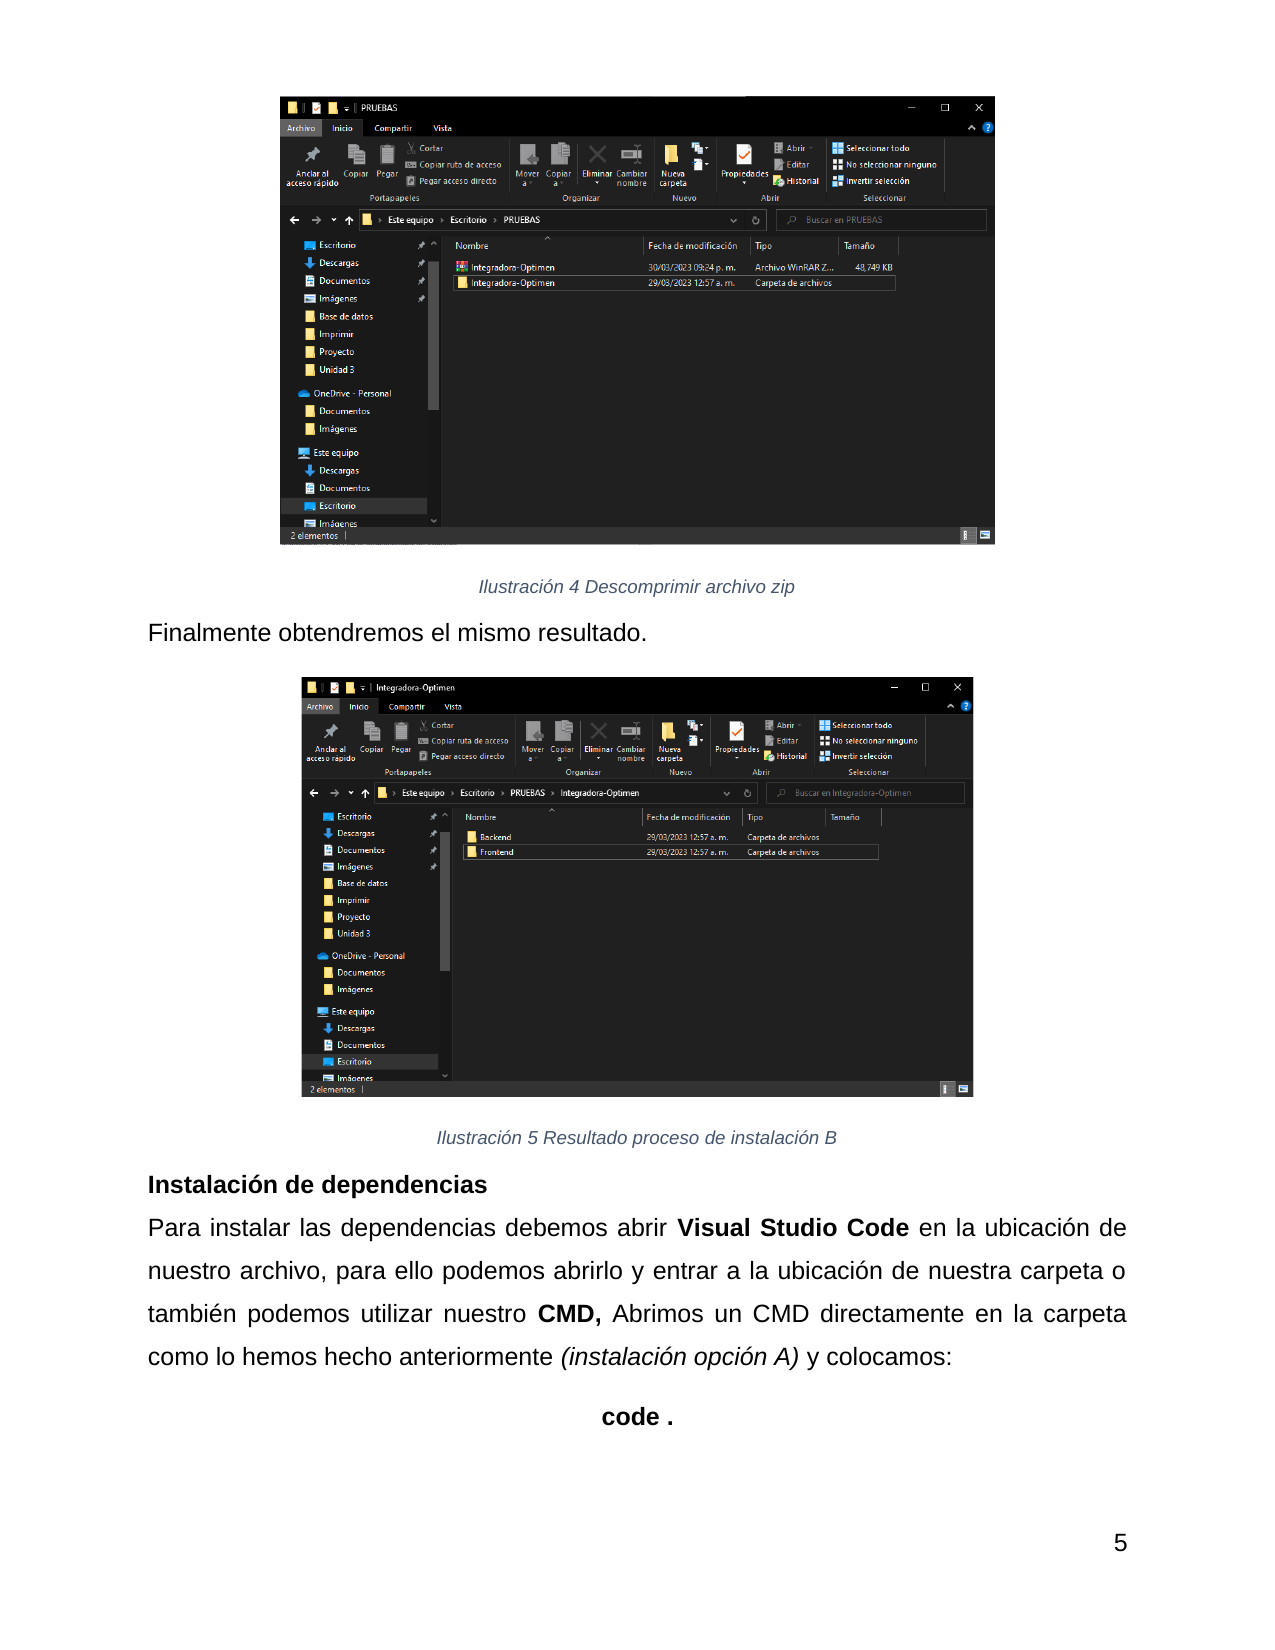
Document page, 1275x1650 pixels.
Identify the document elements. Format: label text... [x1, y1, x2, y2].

text Para instalar las dependencias debemos abrir Visual Studio Code en la ubicación de nuestro archivo, para ello podemos abrirlo y entrar a la ubicación de nuestra carpeta o también podemos utilizar nuestro CMD, Abrimos un CMD directamente en la carpeta como lo hemos hecho anteriormente (instalación opción A) y colocamos: [148, 1213, 1127, 1371]
picture [301, 677, 974, 1097]
picture [280, 96, 995, 545]
text Ilustración 4 Descomprimir archivo zip [148, 576, 1127, 597]
text Ilustración 5 Resultado proceso de instalación B [148, 1127, 1127, 1149]
subtitle Instalación de dependencias [148, 1169, 1127, 1198]
text code . [148, 1402, 1127, 1431]
text Finalmente obtendremos el mismo resultado. [148, 618, 1127, 647]
